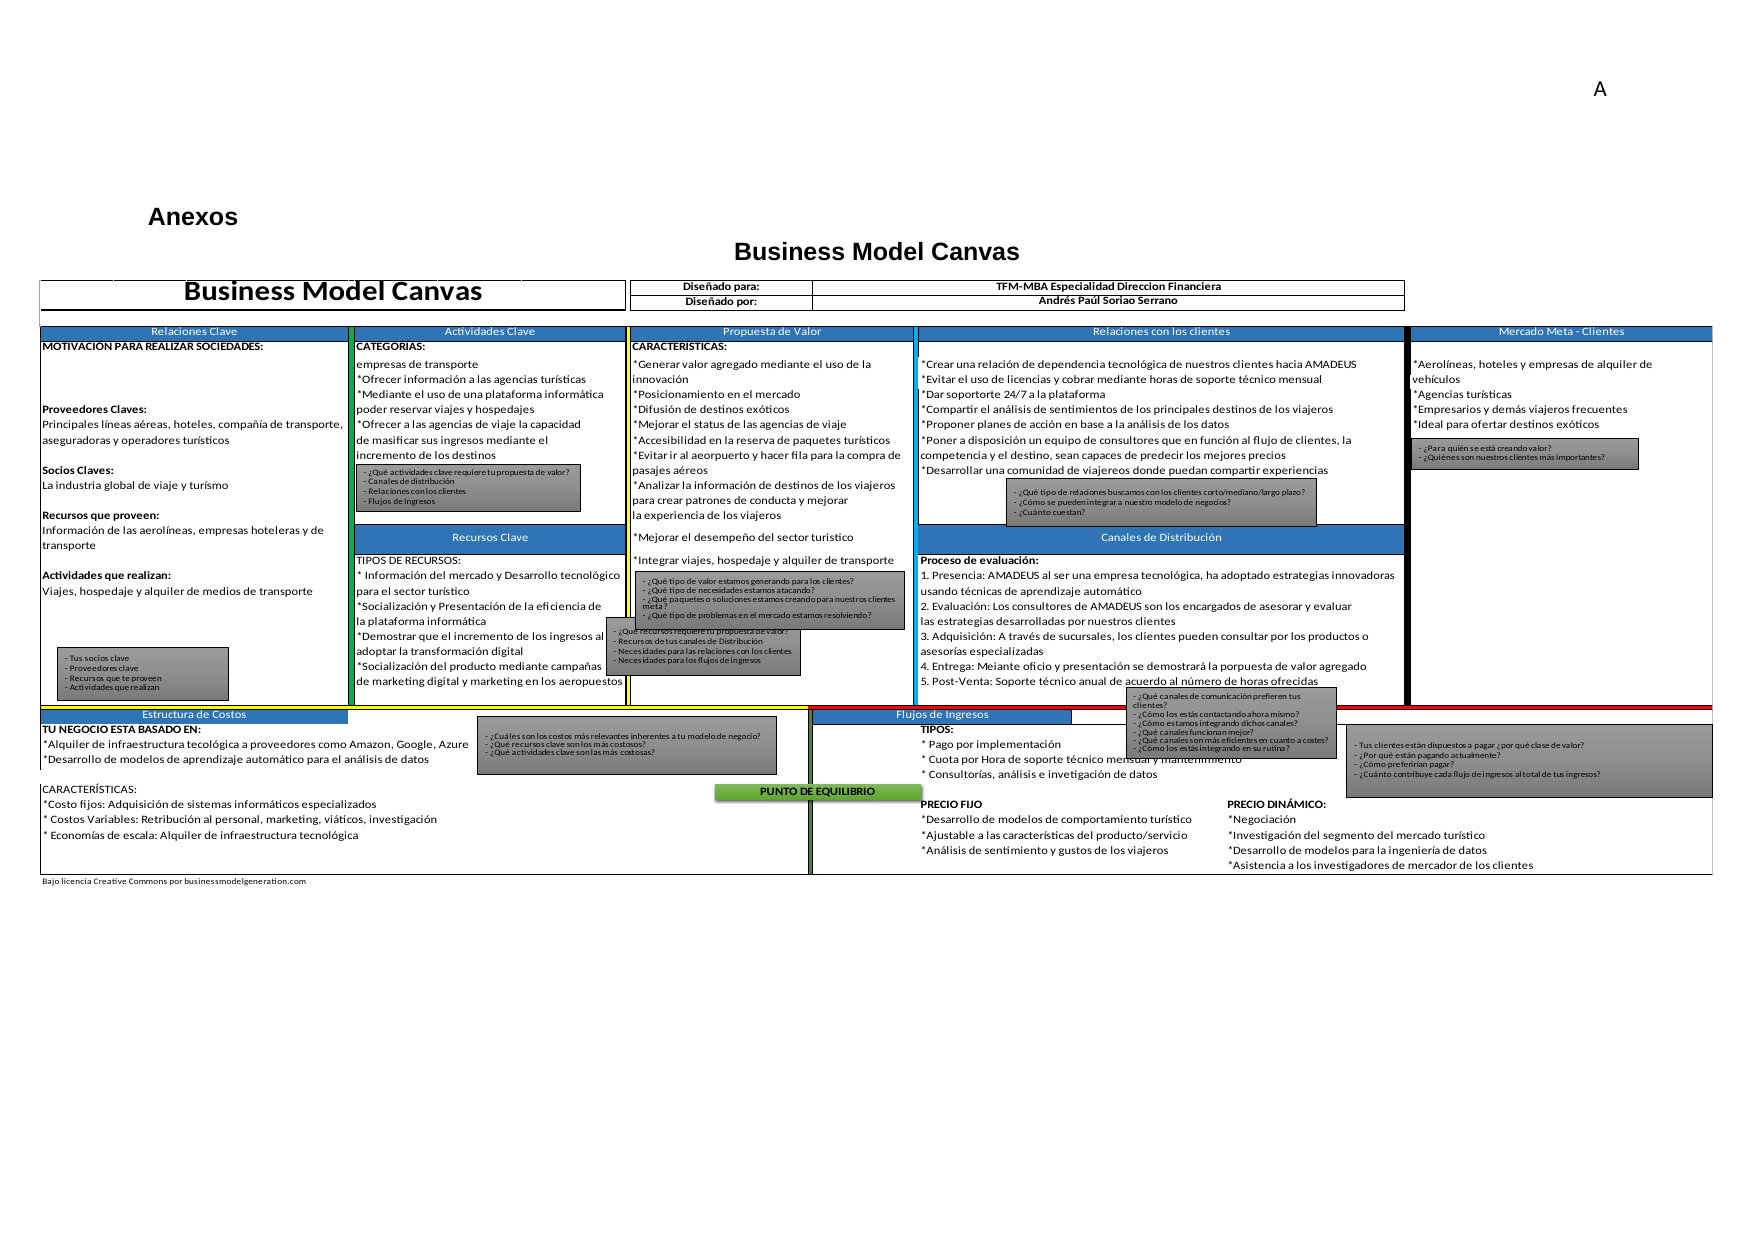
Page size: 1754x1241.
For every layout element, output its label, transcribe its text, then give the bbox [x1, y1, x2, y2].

subtitle Business Model Canvas [148, 237, 1606, 266]
subtitle Anexos [148, 202, 1606, 231]
